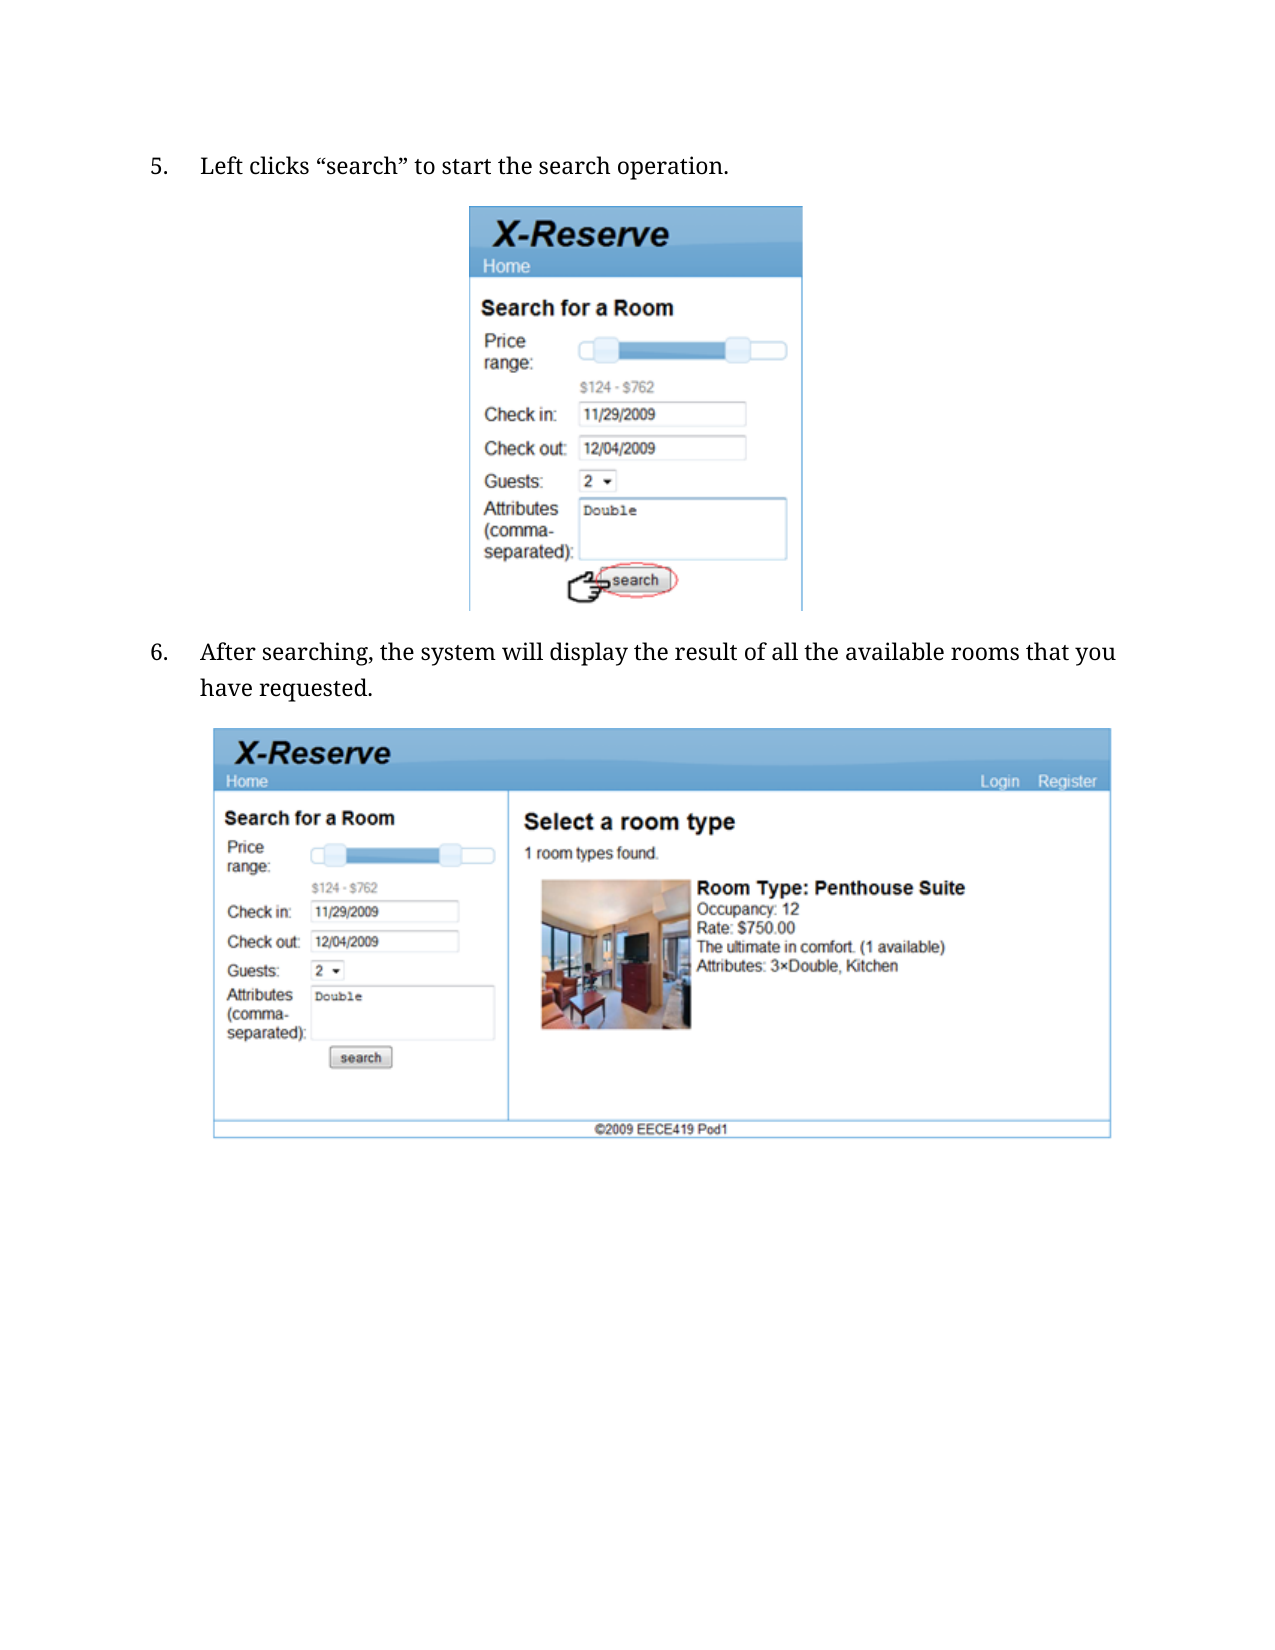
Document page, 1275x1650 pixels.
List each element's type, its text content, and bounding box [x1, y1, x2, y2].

picture [469, 206, 806, 611]
list After searching, the system will display the result of all the available rooms that you have requested. [150, 636, 1125, 703]
list Left clicks “search” to start the search operation. [150, 150, 1125, 181]
picture [212, 728, 1113, 1140]
